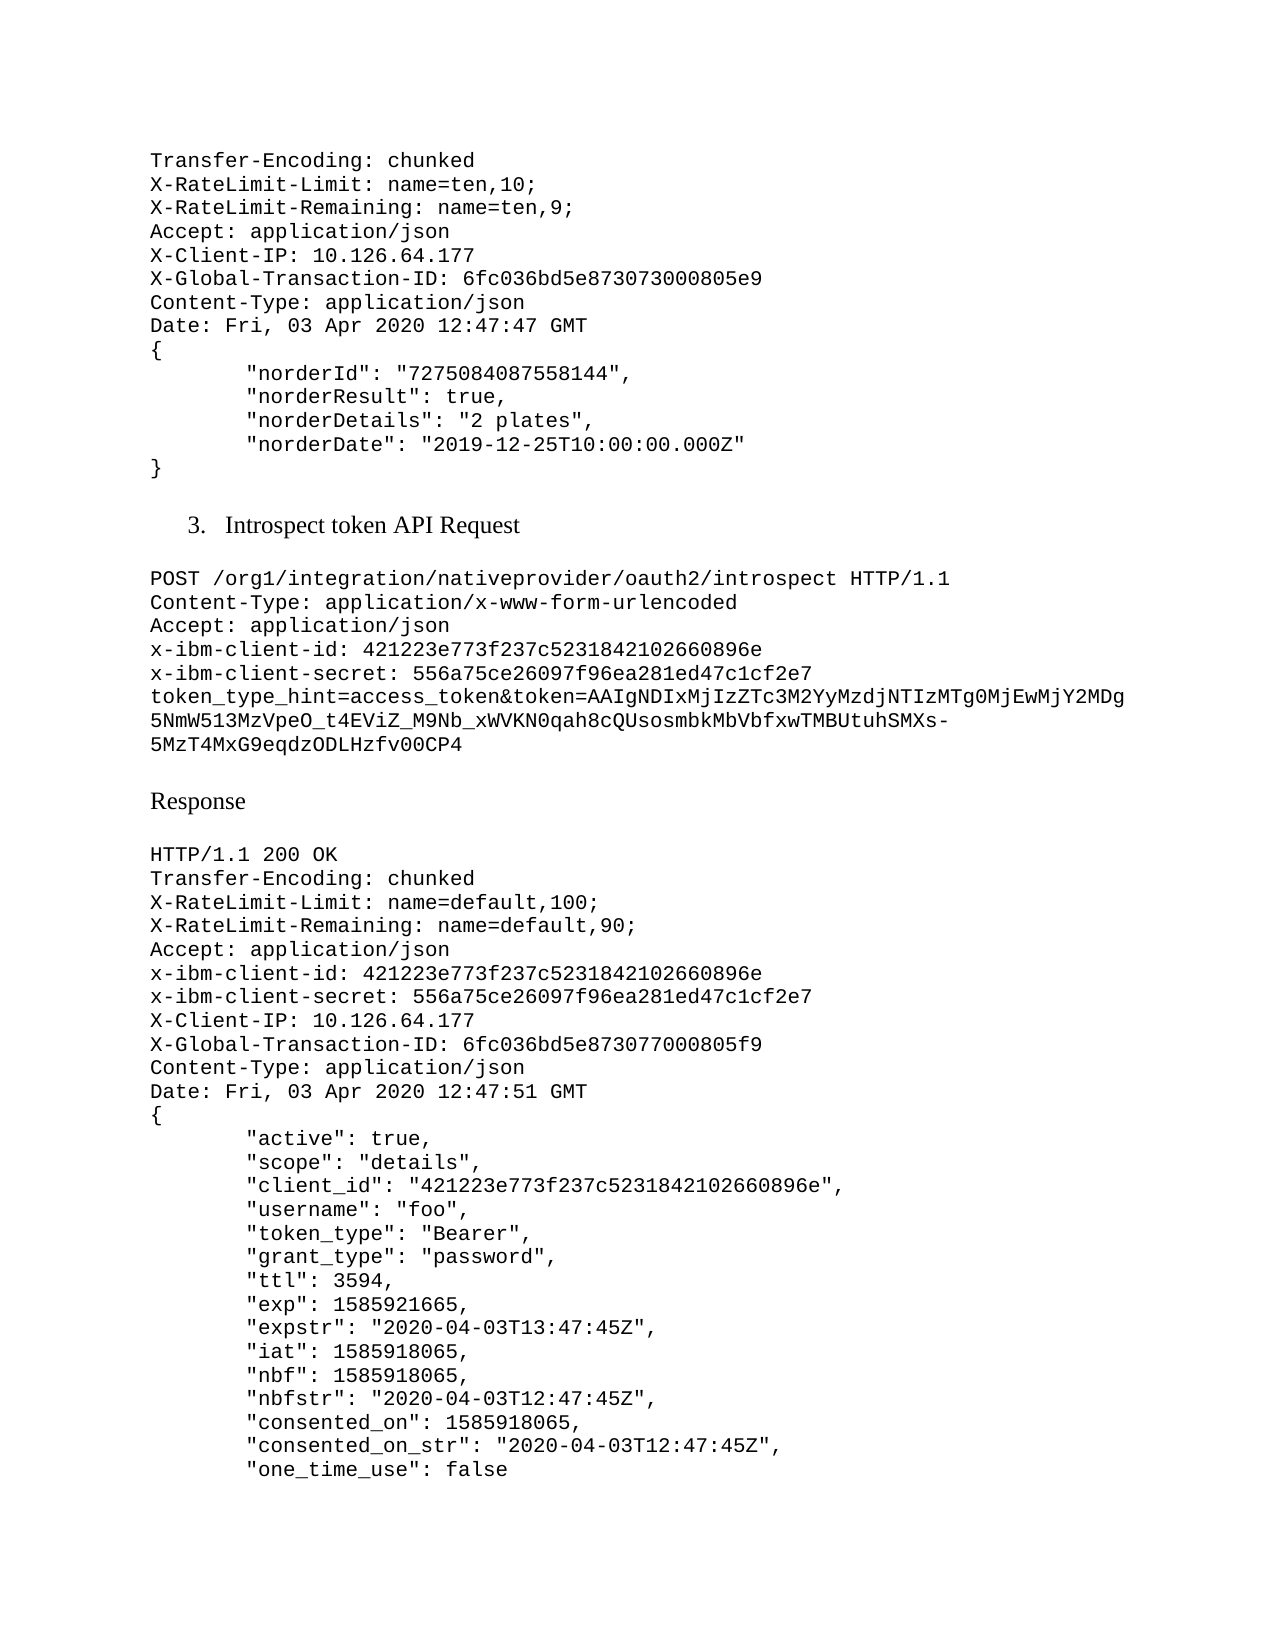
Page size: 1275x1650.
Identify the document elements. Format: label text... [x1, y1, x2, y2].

text "nbf": 1585918065, [150, 1364, 1125, 1388]
text x-ibm-client-id: 421223e773f237c5231842102660896e [150, 963, 1125, 986]
text x-ibm-client-secret: 556a75ce26097f96ea281ed47c1cf2e7 [150, 663, 1125, 686]
text X-Client-IP: 10.126.64.177 [150, 244, 1125, 268]
text Content-Type: application/json [150, 292, 1125, 316]
text "norderDetails": "2 plates", [150, 410, 1125, 434]
text X-RateLimit-Remaining: name=ten,9; [150, 197, 1125, 221]
text "grant_type": "password", [150, 1246, 1125, 1270]
text } [150, 457, 1125, 481]
text "exp": 1585921665, [150, 1294, 1125, 1317]
text "active": true, [150, 1128, 1125, 1152]
text POST /org1/integration/nativeprovider/oauth2/introspect HTTP/1.1 [150, 568, 1125, 592]
text "one_time_use": false [150, 1459, 1125, 1483]
text x-ibm-client-id: 421223e773f237c5231842102660896e [150, 639, 1125, 663]
text "scope": "details", [150, 1152, 1125, 1175]
text Content-Type: application/json [150, 1057, 1125, 1081]
text Accept: application/json [150, 615, 1125, 639]
text "norderId": "7275084087558144", [150, 363, 1125, 386]
text HTTP/1.1 200 OK [150, 844, 1125, 868]
text X-RateLimit-Limit: name=ten,10; [150, 174, 1125, 197]
text X-Client-IP: 10.126.64.177 [150, 1010, 1125, 1033]
text Response [150, 786, 1125, 815]
text { [150, 339, 1125, 363]
text "ttl": 3594, [150, 1270, 1125, 1294]
text X-RateLimit-Limit: name=default,100; [150, 892, 1125, 915]
text Date: Fri, 03 Apr 2020 12:47:47 GMT [150, 316, 1125, 339]
text "iat": 1585918065, [150, 1341, 1125, 1364]
text "client_id": "421223e773f237c5231842102660896e", [150, 1175, 1125, 1199]
text { [150, 1104, 1125, 1128]
text "token_type": "Bearer", [150, 1223, 1125, 1246]
text x-ibm-client-secret: 556a75ce26097f96ea281ed47c1cf2e7 [150, 986, 1125, 1010]
text "norderDate": "2019-12-25T10:00:00.000Z" [150, 434, 1125, 457]
text "nbfstr": "2020-04-03T12:47:45Z", [150, 1388, 1125, 1412]
text "username": "foo", [150, 1199, 1125, 1223]
text Date: Fri, 03 Apr 2020 12:47:51 GMT [150, 1081, 1125, 1104]
text Transfer-Encoding: chunked [150, 150, 1125, 174]
text Content-Type: application/x-www-form-urlencoded [150, 592, 1125, 615]
text "consented_on_str": "2020-04-03T12:47:45Z", [150, 1436, 1125, 1459]
text "expstr": "2020-04-03T13:47:45Z", [150, 1317, 1125, 1341]
list Introspect token API Request [187, 510, 1125, 539]
text X-Global-Transaction-ID: 6fc036bd5e873077000805f9 [150, 1033, 1125, 1057]
text "norderResult": true, [150, 386, 1125, 410]
text Accept: application/json [150, 939, 1125, 963]
text X-RateLimit-Remaining: name=default,90; [150, 915, 1125, 939]
text Transfer-Encoding: chunked [150, 868, 1125, 892]
text token_type_hint=access_token&token=AAIgNDIxMjIzZTc3M2YyMzdjNTIzMTg0MjEwMjY2MDg5NmW513MzVpeO_t4EViZ_M9Nb_xWVKN0qah8cQUsosmbkMbVbfxwTMBUtuhSMXs-5MzT4MxG9eqdzODLHzfv00CP4 [150, 686, 1125, 757]
text "consented_on": 1585918065, [150, 1412, 1125, 1436]
text Accept: application/json [150, 221, 1125, 244]
text X-Global-Transaction-ID: 6fc036bd5e873073000805e9 [150, 268, 1125, 292]
